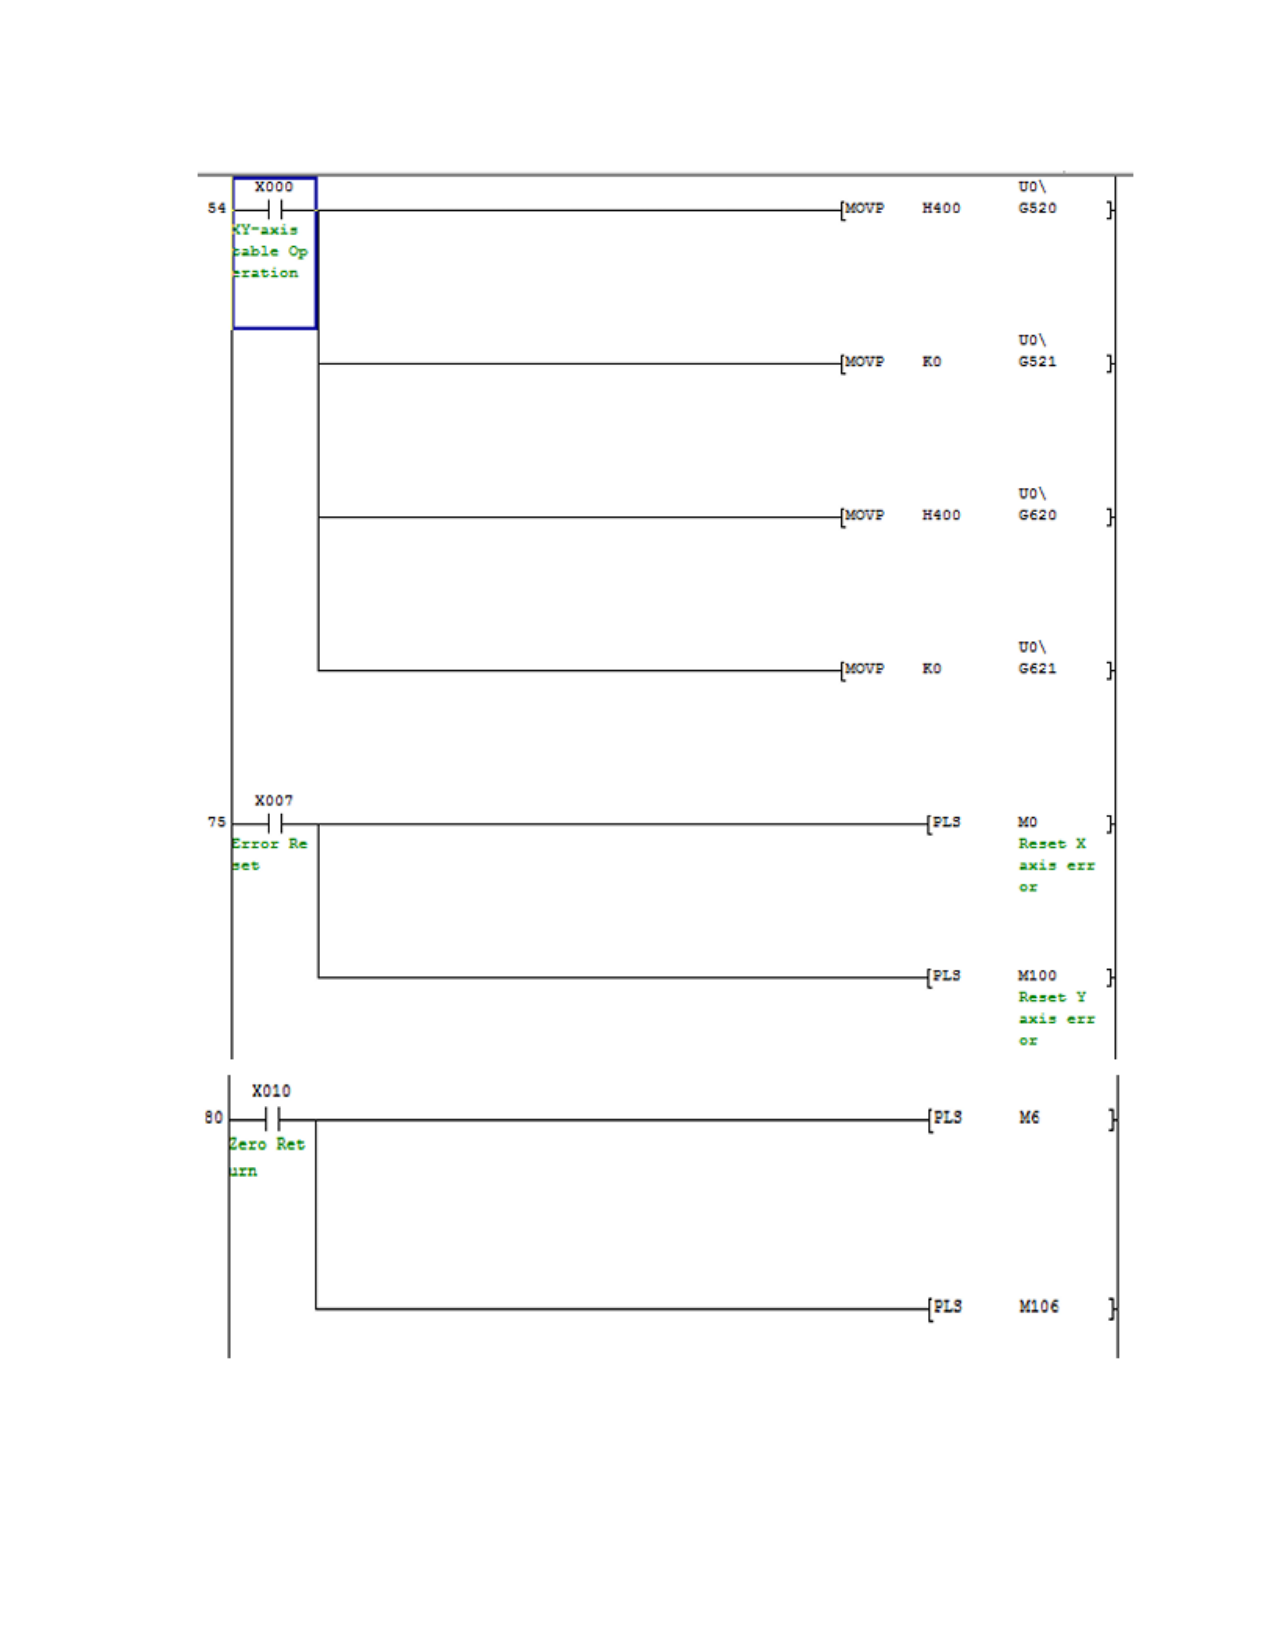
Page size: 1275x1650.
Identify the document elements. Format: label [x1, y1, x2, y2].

picture [187, 150, 1143, 1371]
